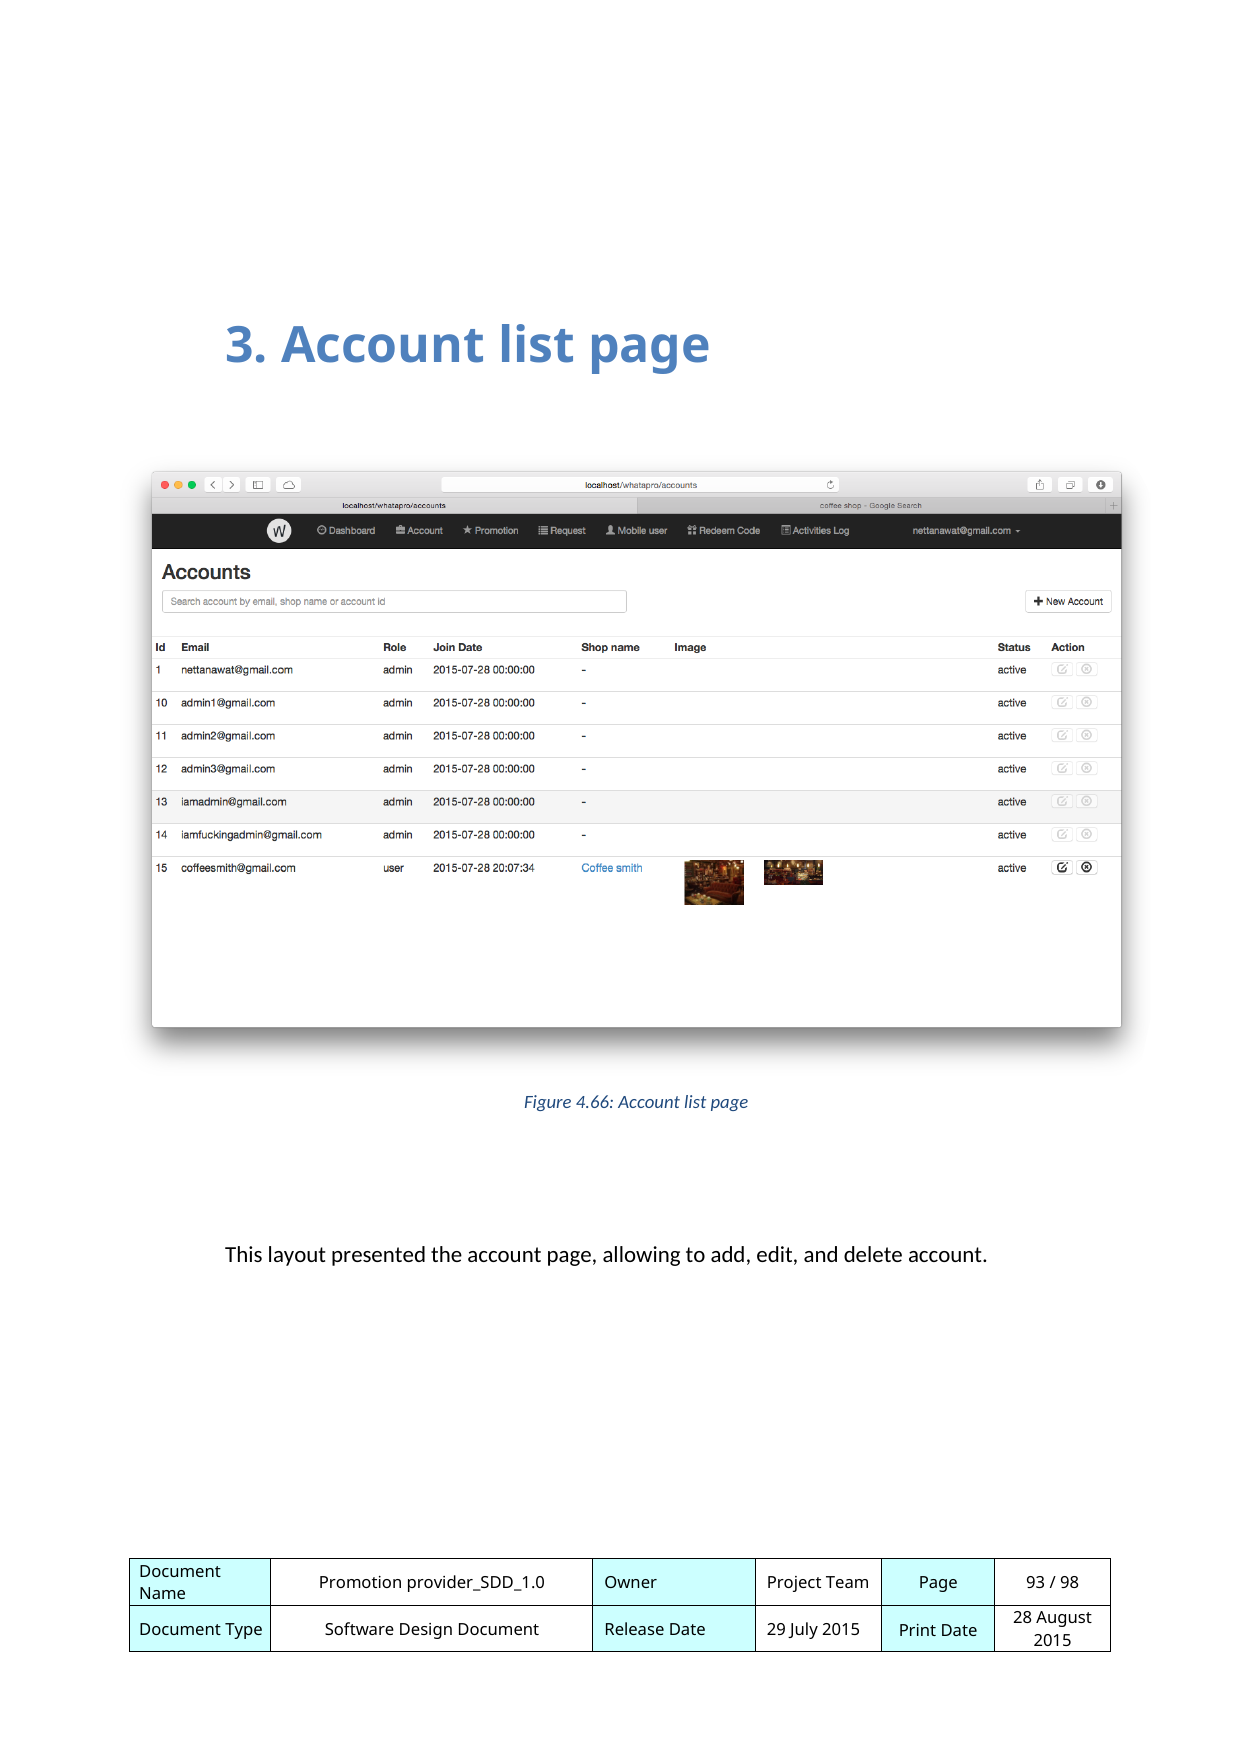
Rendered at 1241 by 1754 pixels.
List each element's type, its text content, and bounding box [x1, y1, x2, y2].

picture [116, 453, 1151, 1076]
text This layout presented the account page, allowing to add, edit, and delete account. [225, 1240, 1090, 1268]
subtitle 3. Account list page [150, 309, 1090, 377]
